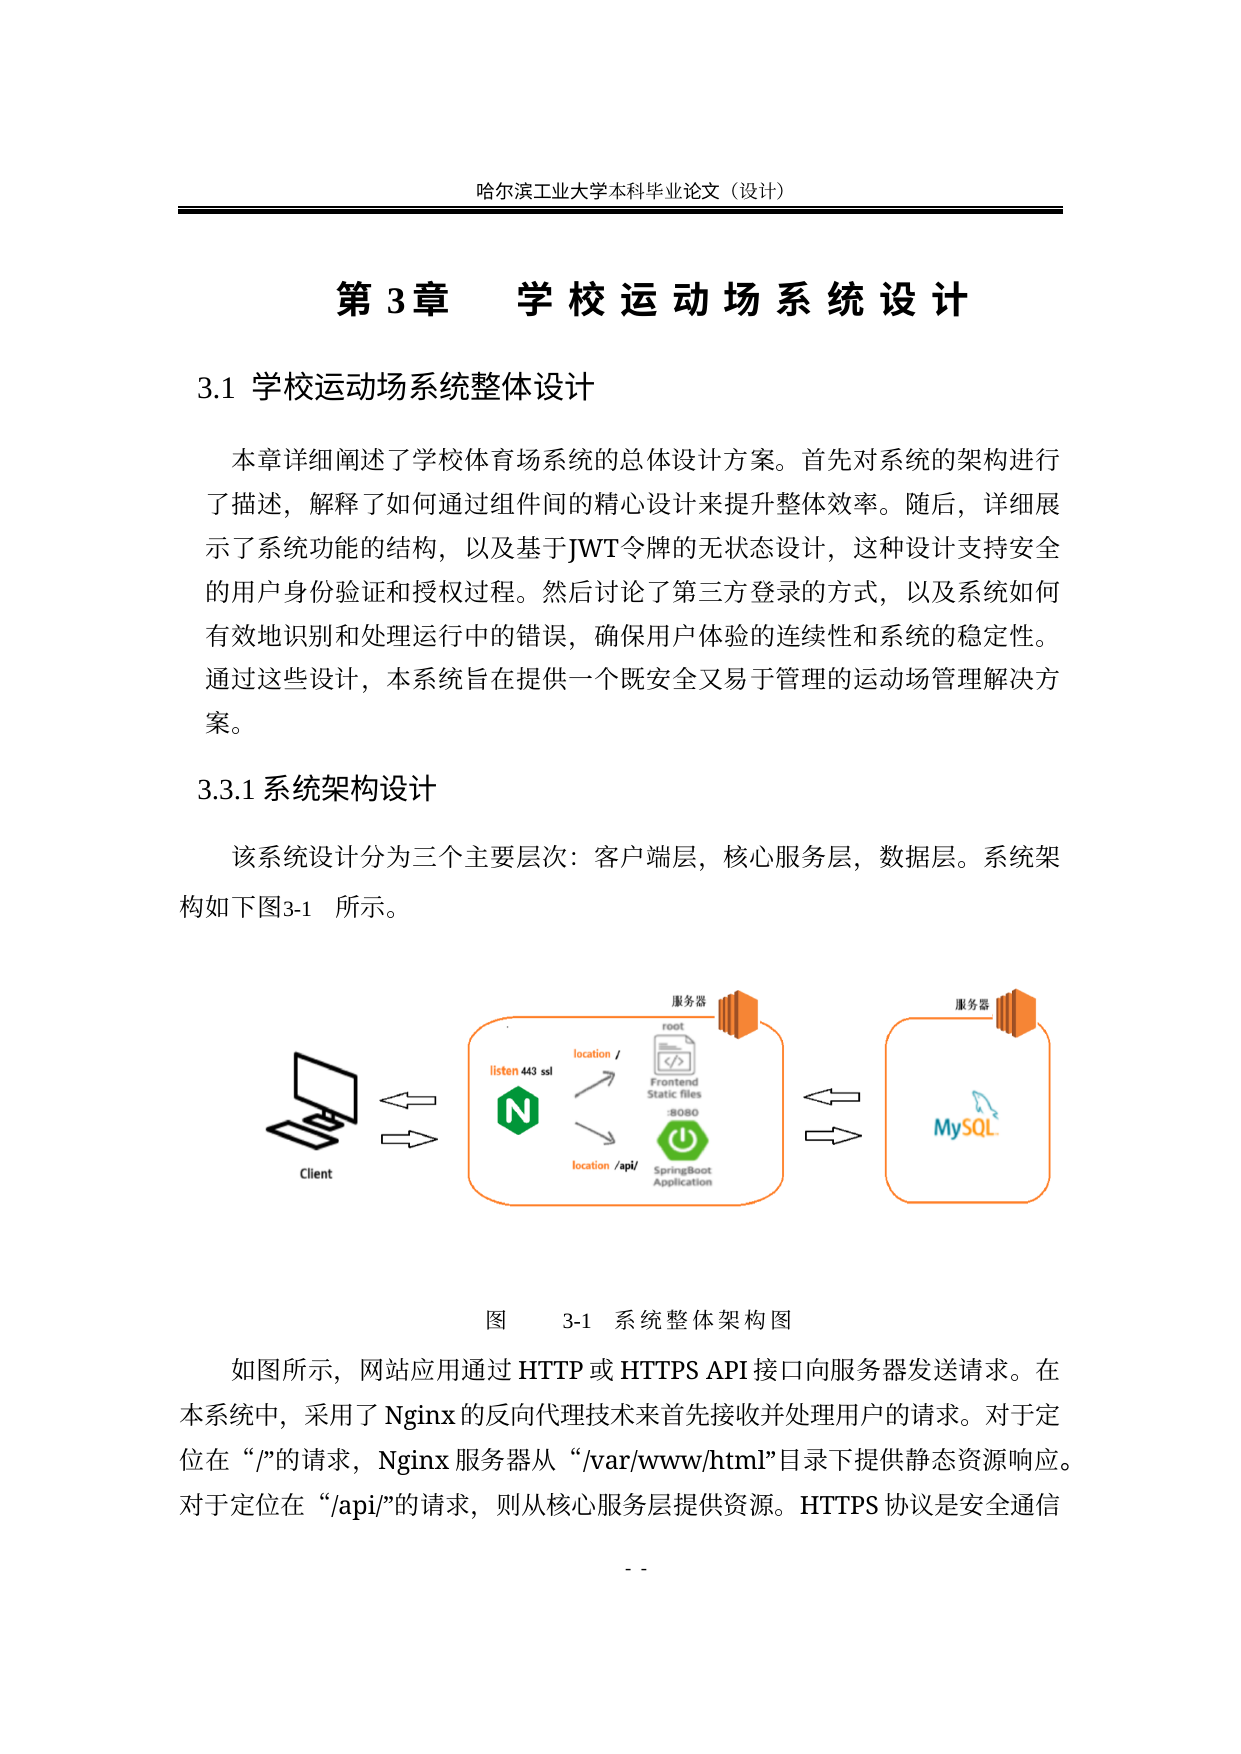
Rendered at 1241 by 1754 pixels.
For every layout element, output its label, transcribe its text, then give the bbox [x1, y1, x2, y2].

subtitle 3.1 学校运动场系统整体设计 [180, 362, 1061, 408]
title 第3章 学校运动场系统设计 [180, 257, 1061, 337]
picture [231, 934, 1117, 1256]
text 图 3-1 系统整体架构图 [179, 1301, 1061, 1341]
text 该系统设计分为三个主要层次：客户端层，核心服务层，数据层。系统架构如下图3-1所示。 [179, 836, 1061, 926]
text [179, 1351, 1061, 1522]
subtitle 3.3.1 系统架构设计 [180, 765, 1061, 807]
text 本章详细阐述了学校体育场系统的总体设计方案。首先对系统的架构进行了描述，解释了如何通过组件间的精心设计来提升整体效率。随后，详细展示了系统功能的结构，以及基于JWT令牌的无状态设计，这种设计支持安全的用户身份验证和授权过程。然后讨论了第三方登录的方式，以及系统如何有效地识别和处理运行中的错误，确保用户体验的连续性和系统的稳定性。通过这些设计，本系统旨在提供一个既安全又易于管理的运动场管理解决方案。 [180, 439, 1061, 742]
